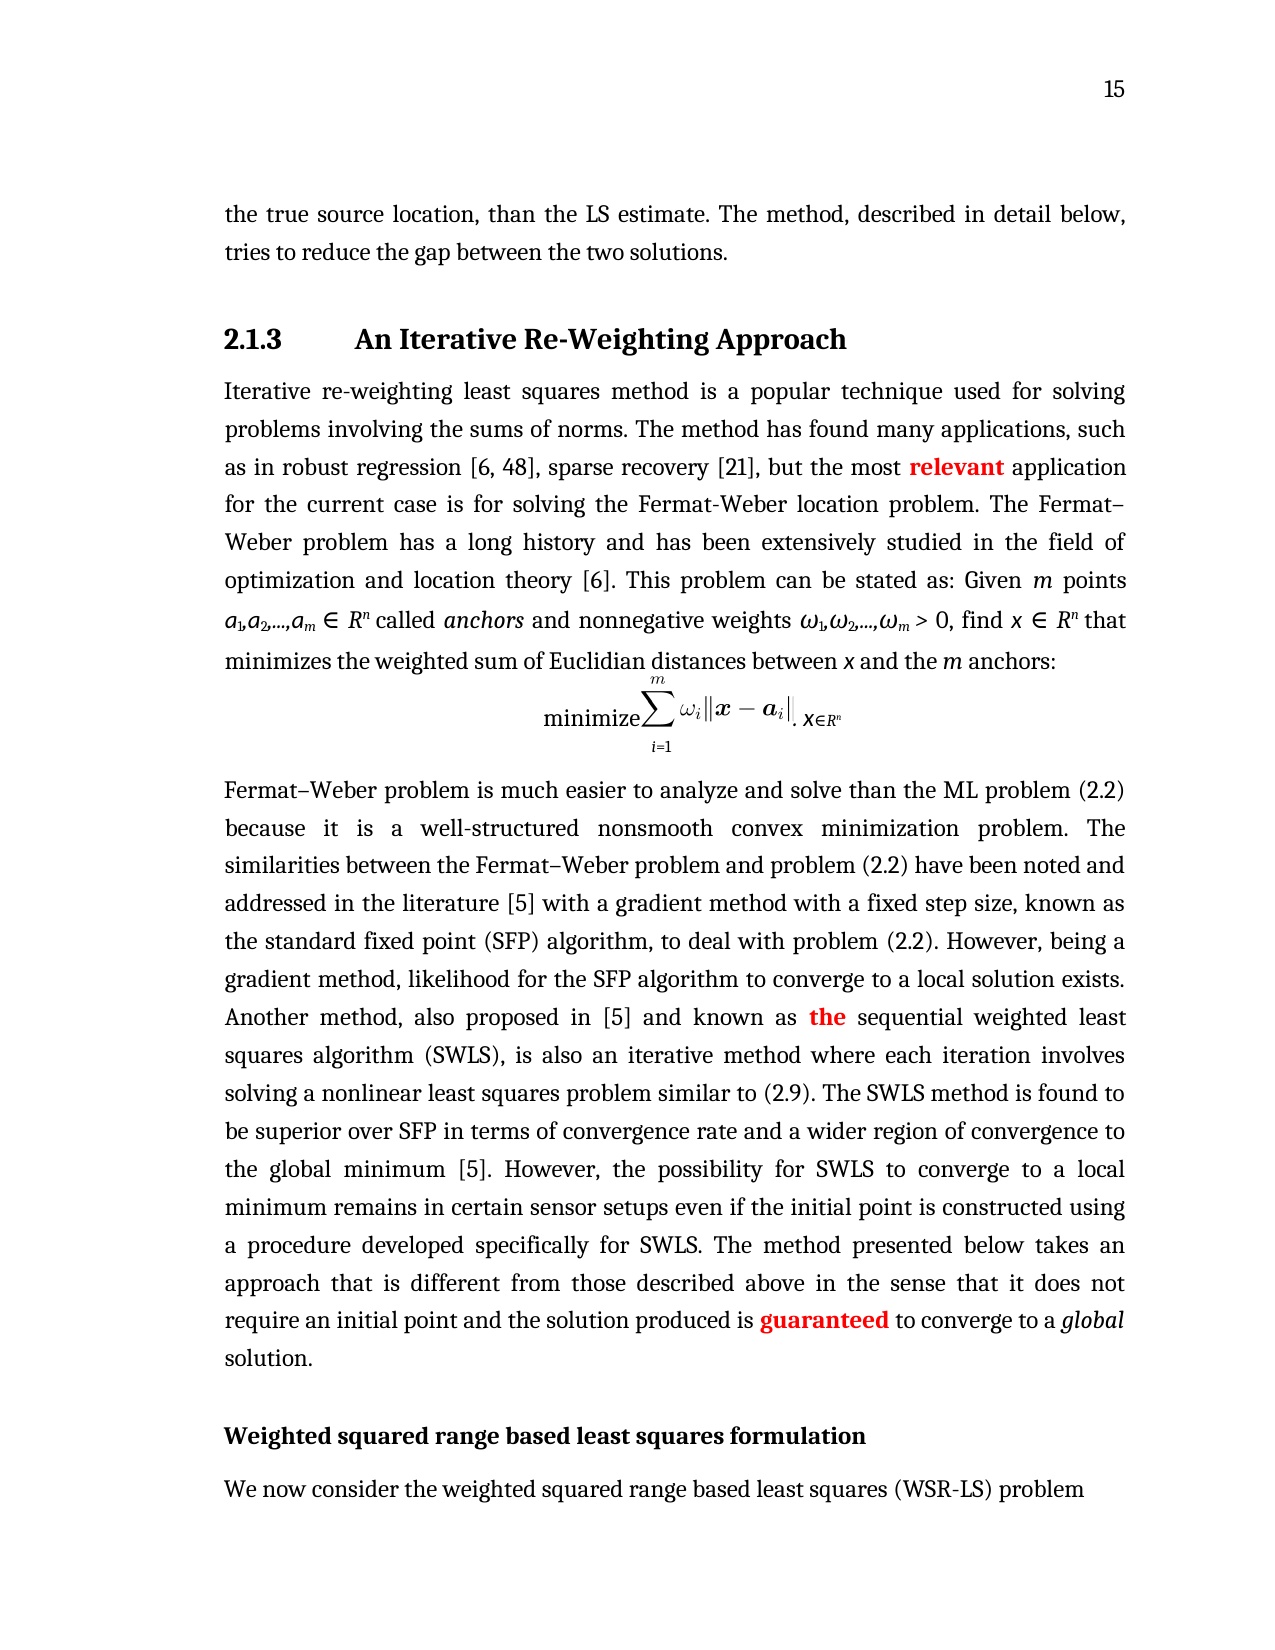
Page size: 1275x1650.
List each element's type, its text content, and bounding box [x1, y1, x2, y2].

text We now consider the weighted squared range based least squares (WSR-LS) problem [223, 1475, 1127, 1504]
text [223, 200, 1127, 267]
picture [640, 675, 794, 727]
text i=1 [604, 738, 718, 757]
subtitle 2.1.3 An Iterative Re-Weighting Approach [223, 322, 1146, 357]
text Weighted squared range based least squares formulation [223, 1422, 1146, 1451]
text Fermat–Weber problem is much easier to analyze and solve than the ML problem (2.2) because it is a well-structured nonsmooth convex minimization problem. The similarities between the Fermat–Weber problem and problem (2.2) have been noted and addressed in the literature [5] with a gradient method with a fixed step size, known as the standard fixed point (SFP) algorithm, to deal with problem (2.2). However, being a gradient method, likelihood for the SFP algorithm to converge to a local solution exists. Another method, also proposed in [5] and known as the sequential weighted least squares algorithm (SWLS), is also an iterative method where each iteration involves solving a nonlinear least squares problem similar to (2.9). The SWLS method is found to be superior over SFP in terms of convergence rate and a wider region of convergence to the global minimum [5]. However, the possibility for SWLS to converge to a local minimum remains in certain sensor setups even if the initial point is constructed using a procedure developed specifically for SWLS. The method presented below takes an approach that is different from those described above in the sense that it does not require an initial point and the solution produced is guaranteed to converge to a global solution. [223, 776, 1127, 1373]
text minimize. x∈Rn [543, 686, 858, 737]
text Iterative re-weighting least squares method is a popular technique used for solving problems involving the sums of norms. The method has found many applications, such as in robust regression [6, 48], sparse recovery [21], but the most relevant application for the current case is for solving the Fermat-Weber location problem. The Fermat– Weber problem has a long history and has been extensively studied in the field of optimization and location theory [6]. This problem can be stated as: Given m points a1,a2,...,am ∈ Rn called anchors and nonnegative weights ω1,ω2,...,ωm > 0, find x ∈ Rn that minimizes the weighted sum of Euclidian distances between x and the m anchors: [223, 377, 1127, 675]
